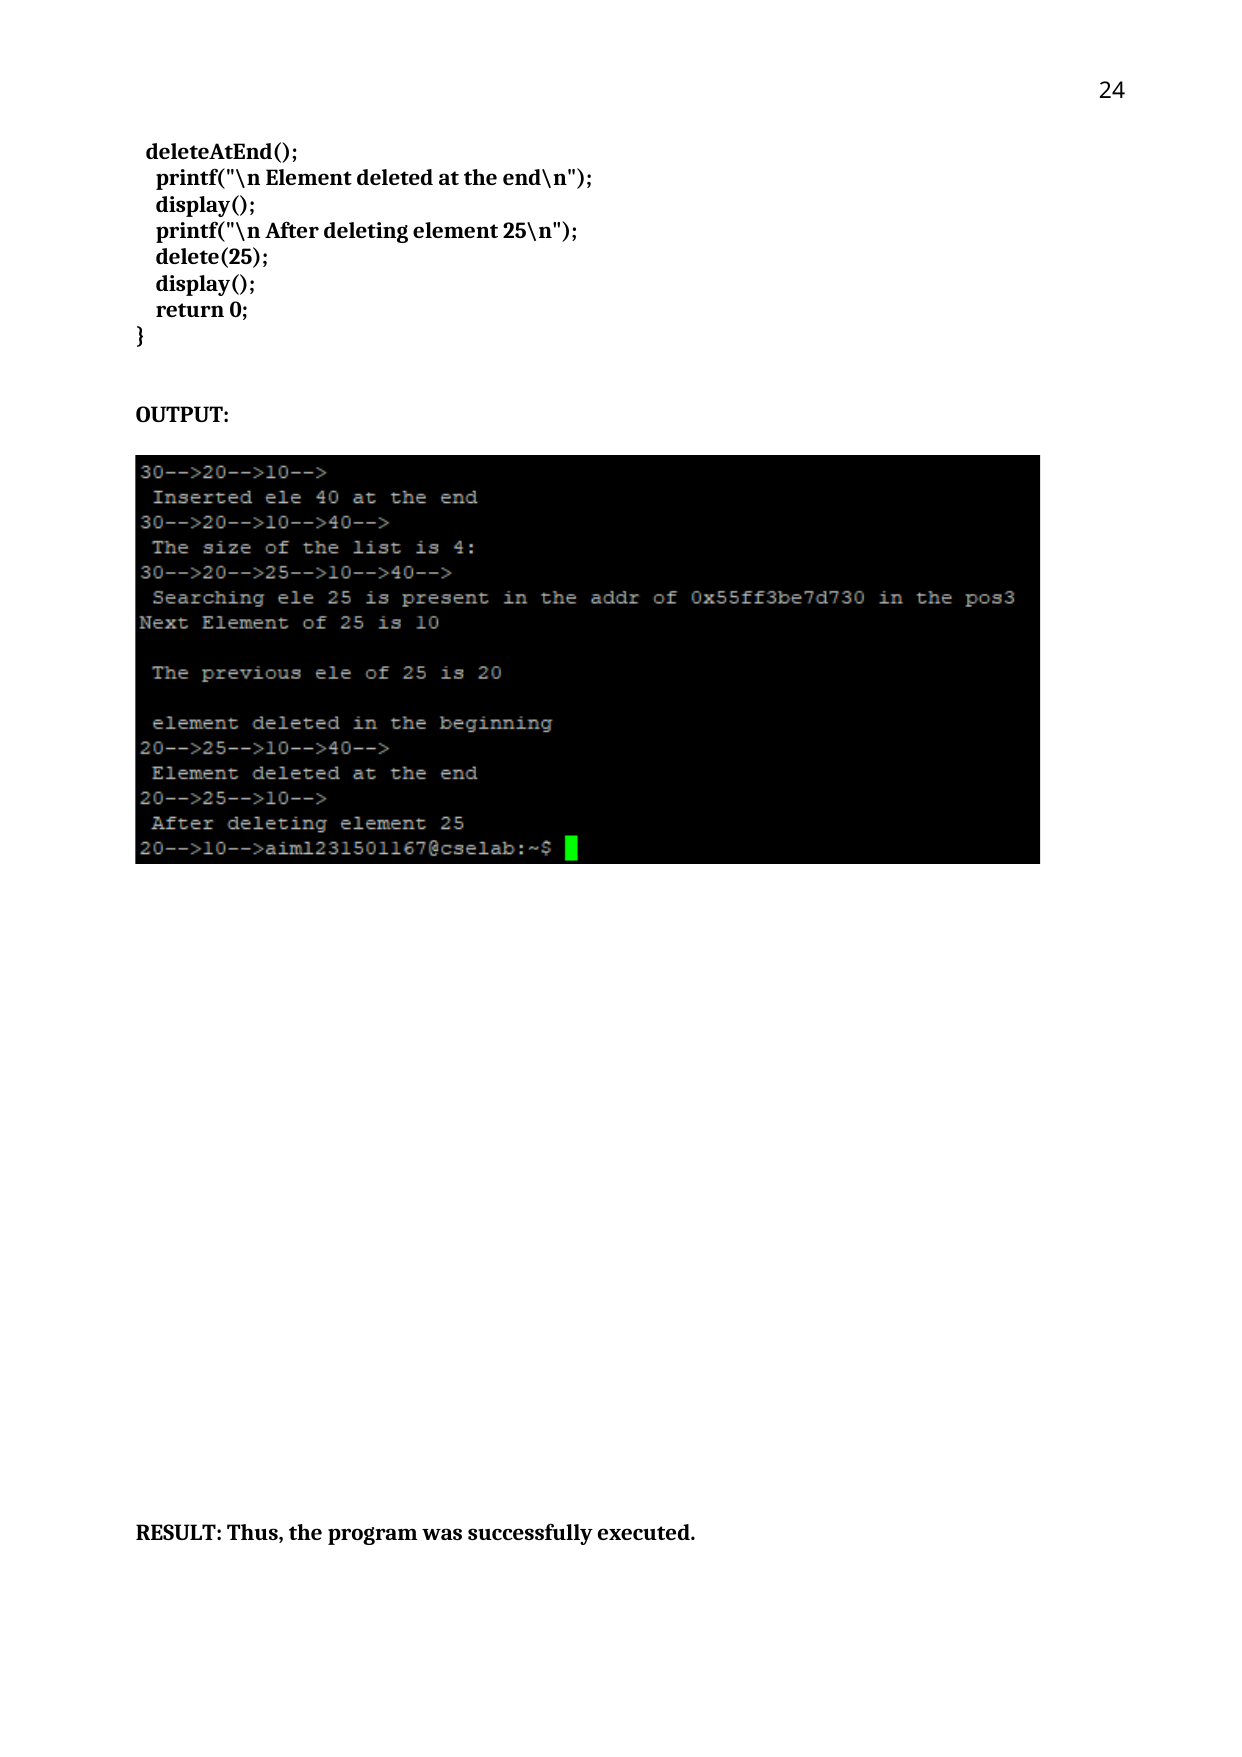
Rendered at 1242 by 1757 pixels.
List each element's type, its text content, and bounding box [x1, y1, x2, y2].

text OUTPUT: [136, 402, 1162, 429]
text printf("\n Element deleted at the end\n"); display(); [156, 165, 600, 218]
text RESULT: Thus, the program was successfully executed. [136, 1519, 1162, 1546]
text printf("\n After deleting element 25\n"); delete(25); [156, 218, 587, 271]
picture [135, 455, 1041, 864]
text display(); return 0; [156, 271, 259, 323]
text } [136, 323, 1162, 350]
text deleteAtEnd(); [146, 138, 1162, 165]
